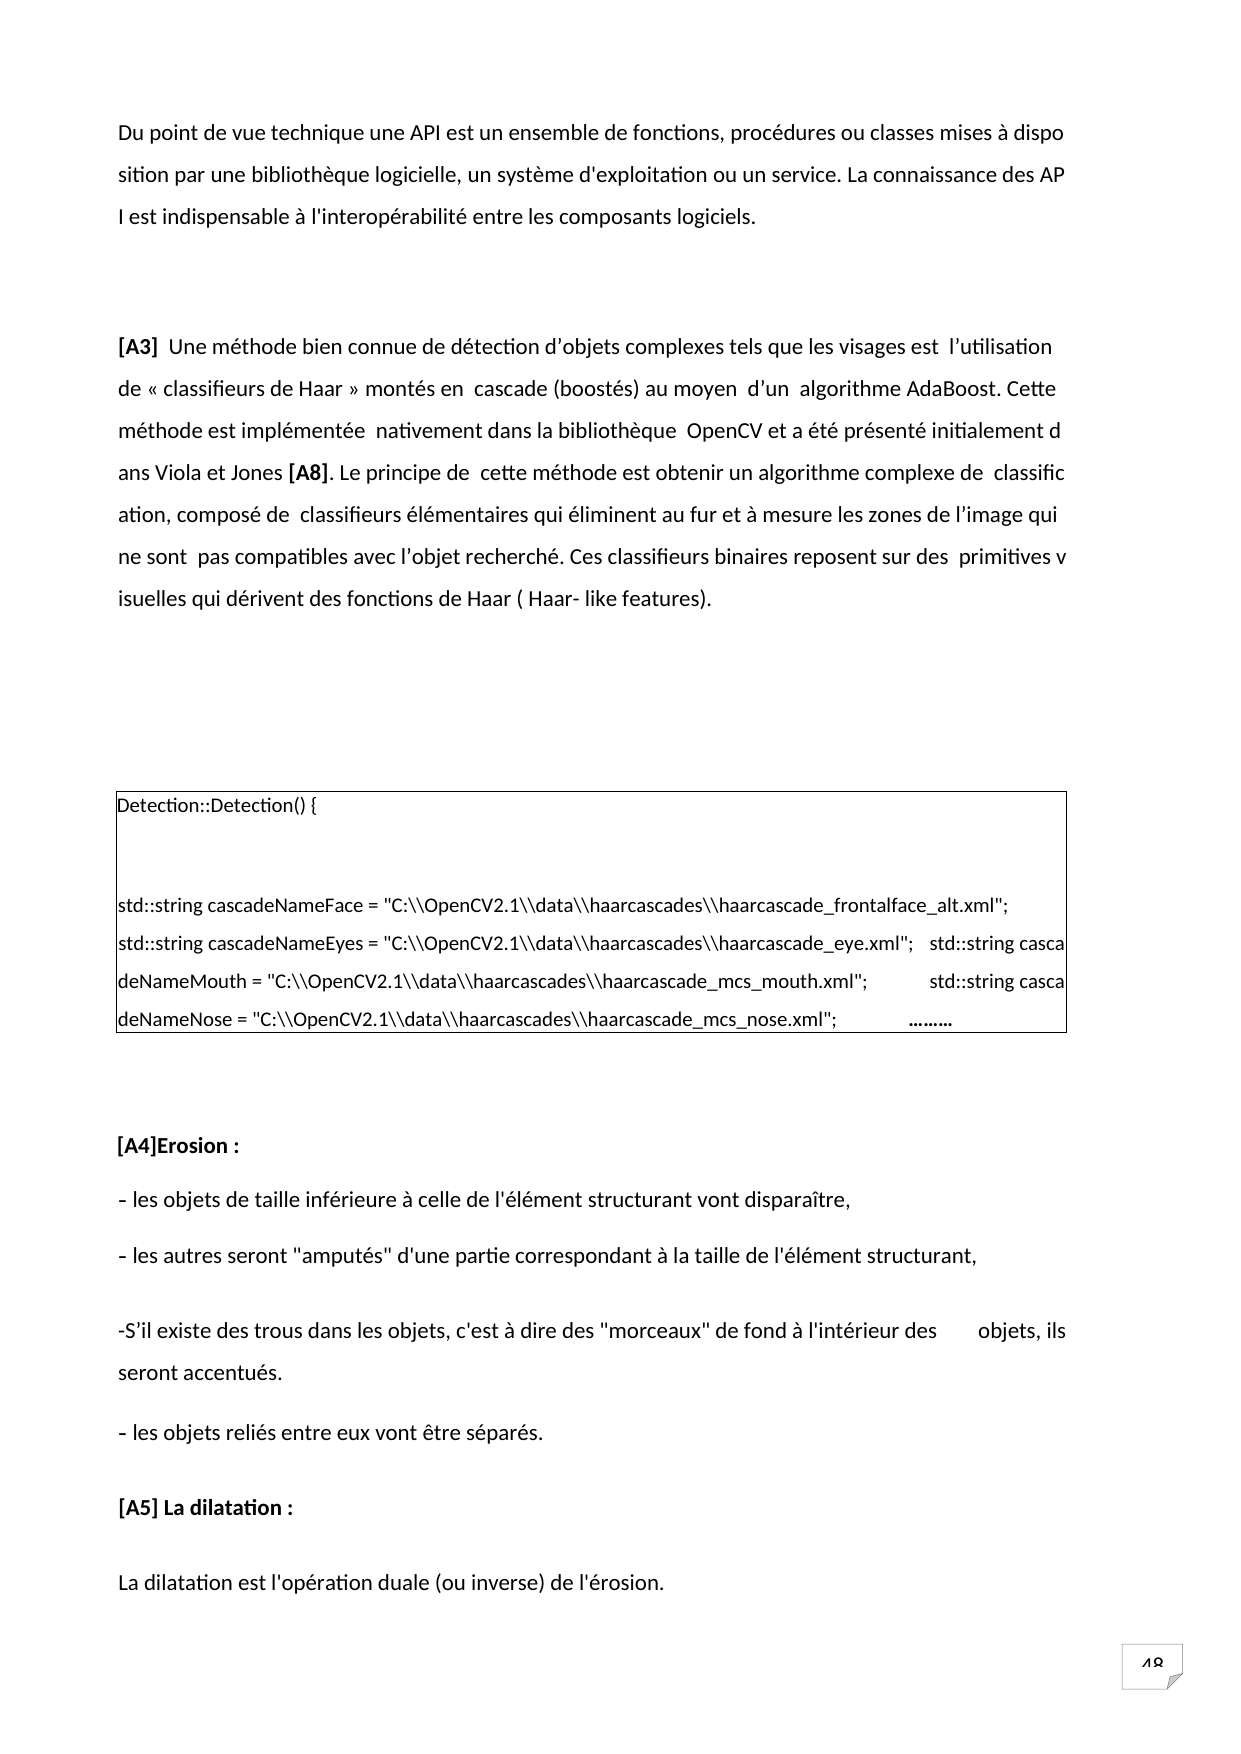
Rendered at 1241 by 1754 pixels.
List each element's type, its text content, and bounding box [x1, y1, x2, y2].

list les autres seront "amputés" d'une partie correspondant à la taille de l'élément structurant, [118, 1240, 1070, 1269]
text [A4]Erosion : [117, 1131, 1122, 1159]
text La dilatation est l'opération duale (ou inverse) de l'érosion. [118, 1568, 1122, 1596]
text -S’il existe des trous dans les objets, c'est à dire des "morceaux" de fond à l'intérieur des objets, ils seront accentués. [118, 1316, 1070, 1386]
list les objets de taille inférieure à celle de l'élément structurant vont disparaître, [118, 1184, 1070, 1214]
text [A5] La dilatation : [118, 1493, 1122, 1521]
text Detection::Detection() { [117, 792, 1066, 818]
list les objets reliés entre eux vont être séparés. [118, 1417, 1070, 1446]
text [A3] Une méthode bien connue de détection d’objets complexes tels que les visages est l’utilisation de « classifieurs de Haar » montés en cascade (boostés) au moyen d’un algorithme AdaBoost. Cette méthode est implémentée nativement dans la bibliothèque OpenCV et a été présenté initialement dans Viola et Jones [A8]. Le principe de cette méthode est obtenir un algorithme complexe de classification, composé de classifieurs élémentaires qui éliminent au fur et à mesure les zones de l’image qui ne sont pas compatibles avec l’objet recherché. Ces classifieurs binaires reposent sur des primitives visuelles qui dérivent des fonctions de Haar ( Haar- like features). [118, 332, 1070, 612]
text std::string cascadeNameFace = "C:\\OpenCV2.1\\data\\haarcascades\\haarcascade_frontalface_alt.xml"; std::string cascadeNameEyes = "C:\\OpenCV2.1\\data\\haarcascades\\haarcascade_eye.xml"; std::string cascadeNameMouth = "C:\\OpenCV2.1\\data\\haarcascades\\haarcascade_mcs_mouth.xml"; std::string cascadeNameNose = "C:\\OpenCV2.1\\data\\haarcascades\\haarcascade_mcs_nose.xml"; ……… [117, 891, 1066, 1032]
text Du point de vue technique une API est un ensemble de fonctions, procédures ou classes mises à disposition par une bibliothèque logicielle, un système d'exploitation ou un service. La connaissance des API est indispensable à l'interopérabilité entre les composants logiciels. [118, 118, 1070, 230]
